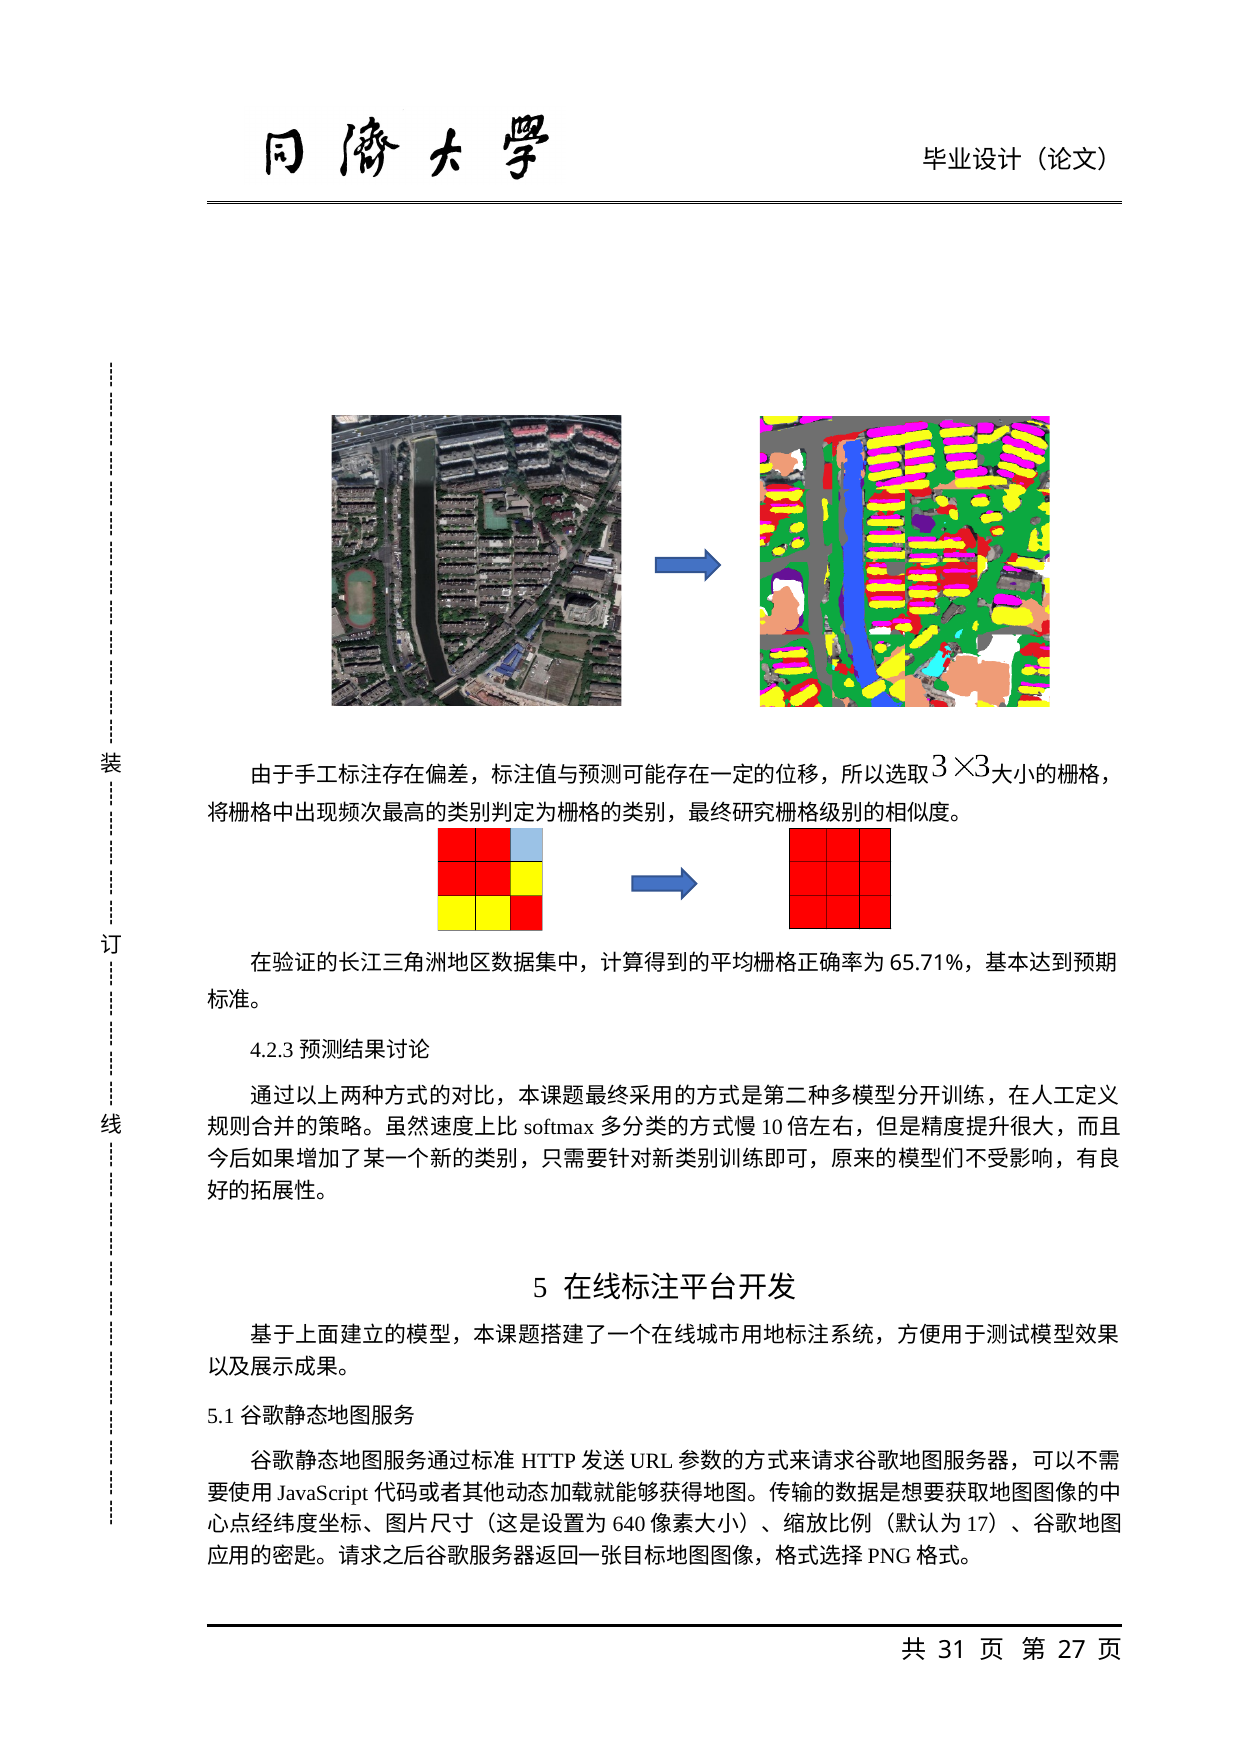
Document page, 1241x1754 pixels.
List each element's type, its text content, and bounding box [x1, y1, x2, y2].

text 通过以上两种方式的对比，本课题最终采用的方式是第二种多模型分开训练，在人工定义规则合并的策略。虽然速度上比softmax 多分类的方式慢10倍左右，但是精度提升很大，而且今后如果增加了某一个新的类别，只需要针对新类别训练即可，原来的模型们不受影响，有良好的拓展性。 [207, 1078, 1122, 1204]
picture [759, 416, 1050, 707]
subtitle 5 在线标注平台开发 [207, 1267, 1122, 1305]
picture [331, 415, 622, 706]
text 谷歌静态地图服务通过标准HTTP 发送URL 参数的方式来请求谷歌地图服务器，可以不需要使用JavaScript 代码或者其他动态加载就能够获得地图。传输的数据是想要获取地图图像的中心点经纬度坐标、图片尺寸（这是设置为640像素大小）、缩放比例（默认为17）、谷歌地图应用的密匙。请求之后谷歌服务器返回一张目标地图图像，格式选择PNG 格式。 [207, 1443, 1122, 1570]
text 在验证的长江三角洲地区数据集中，计算得到的平均栅格正确率为65.71%，基本达到预期标准。 [207, 940, 1122, 1015]
text 基于上面建立的模型，本课题搭建了一个在线城市用地标注系统，方便用于测试模型效果以及展示成果。 [207, 1317, 1122, 1381]
subtitle 5.1 谷歌静态地图服务 [207, 1393, 1122, 1431]
picture [437, 828, 543, 931]
text 由于手工标注存在偏差，标注值与预测可能存在一定的位移，所以选取大小的栅格，将栅格中出现频次最高的类别判定为栅格的类别，最终研究栅格级别的相似度。 [207, 753, 1122, 828]
picture [244, 106, 567, 185]
picture [788, 828, 892, 930]
subtitle 4.2.3 预测结果讨论 [207, 1028, 1122, 1065]
